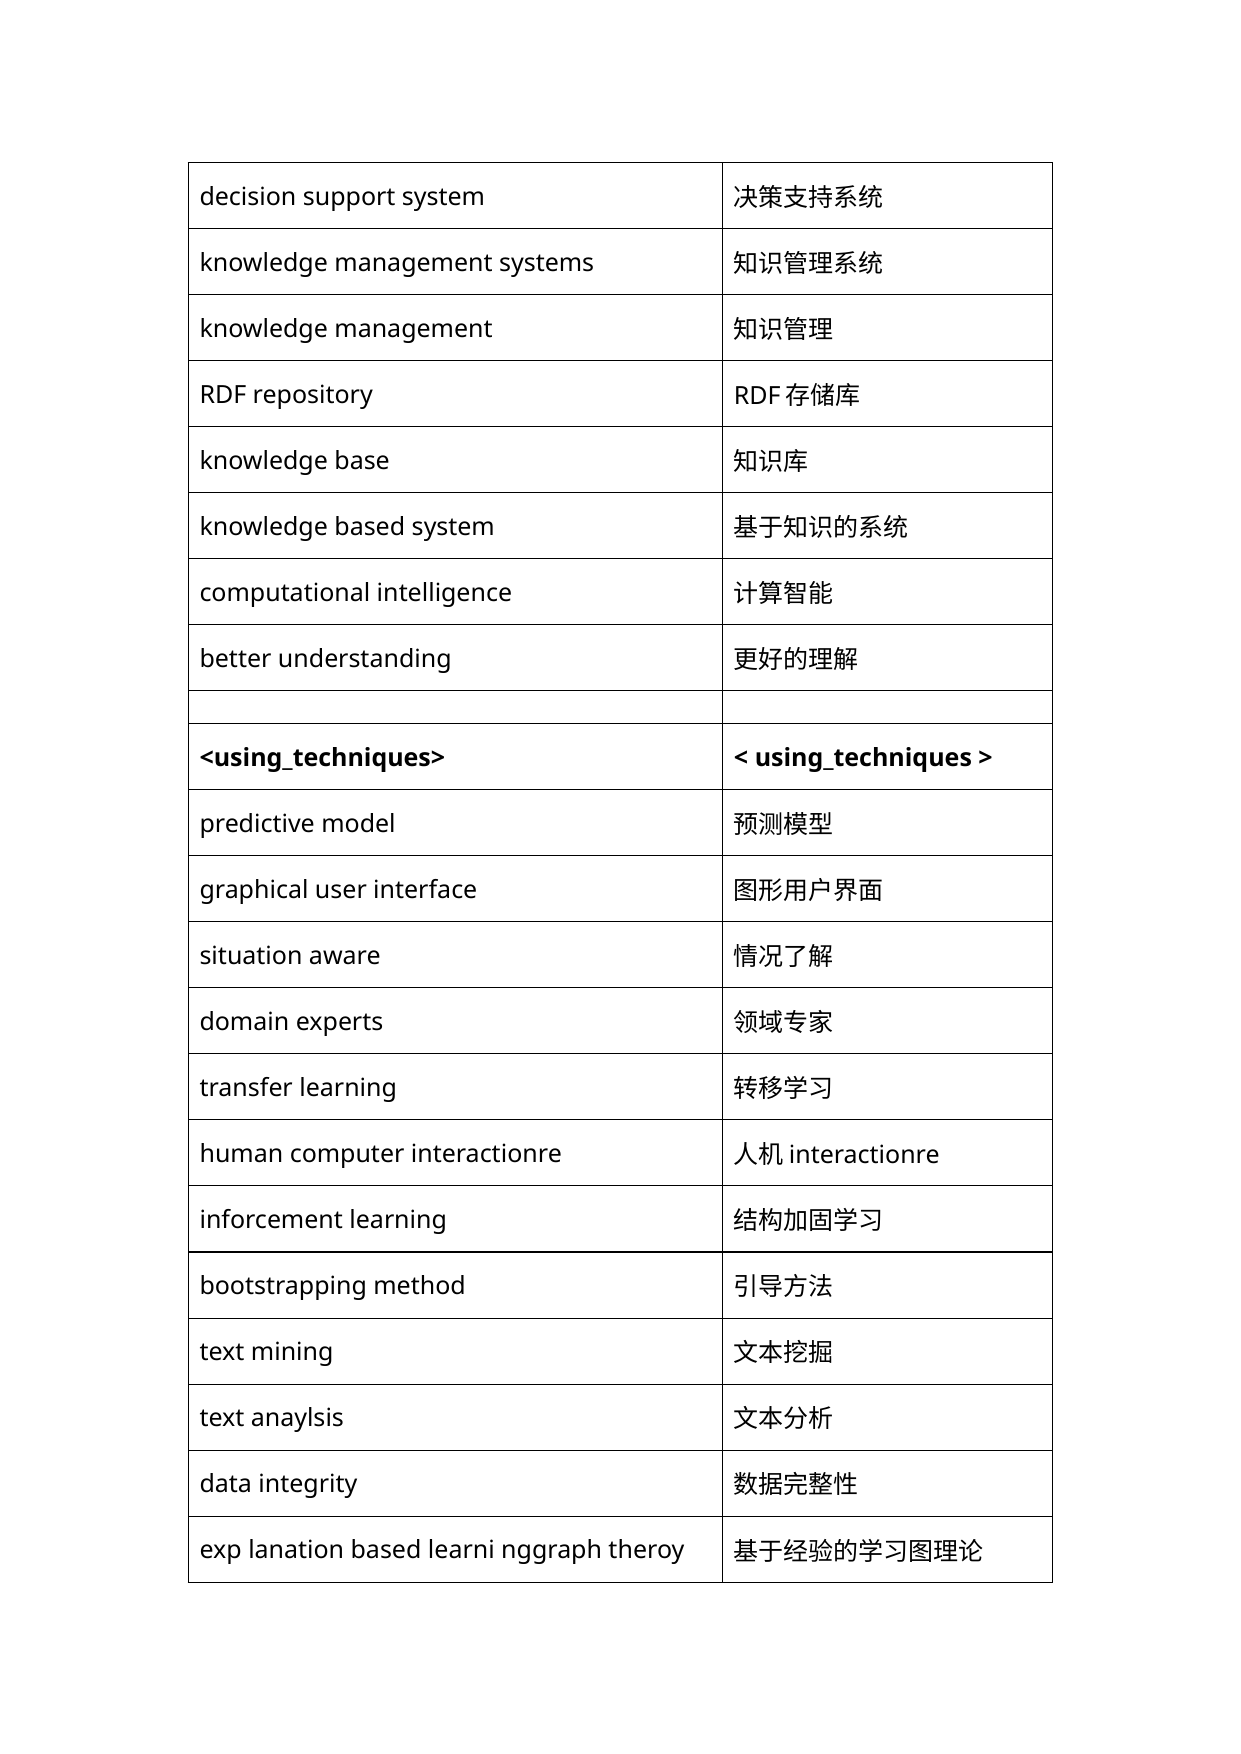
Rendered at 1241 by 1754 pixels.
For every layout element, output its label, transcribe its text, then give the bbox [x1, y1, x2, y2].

table_cell 领域专家 [723, 988, 1052, 1053]
table_cell knowledge base [189, 427, 722, 492]
table_cell RDF存储库 [723, 361, 1052, 426]
table_cell exp lanation based learni nggraph theroy [189, 1517, 722, 1582]
table_cell domain experts [189, 988, 722, 1053]
table_cell text anaylsis [189, 1385, 722, 1449]
table_cell human computer interactionre [189, 1120, 722, 1185]
table_cell 图形用户界面 [723, 856, 1052, 921]
table_cell knowledge management [189, 295, 722, 360]
table_cell inforcement learning [189, 1186, 722, 1251]
table_cell 文本挖掘 [723, 1319, 1052, 1383]
table_cell [723, 691, 1052, 723]
table_cell 知识库 [723, 427, 1052, 492]
table_cell 基于经验的学习图理论 [723, 1517, 1052, 1582]
table_cell 文本分析 [723, 1385, 1052, 1449]
table_cell 数据完整性 [723, 1451, 1052, 1516]
table_cell better understanding [189, 625, 722, 690]
table_cell knowledge based system [189, 493, 722, 558]
table_cell predictive model [189, 790, 722, 855]
table_cell decision support system [189, 163, 722, 228]
table_cell data integrity [189, 1451, 722, 1516]
table_cell <using_techniques> [189, 724, 722, 789]
table_cell 计算智能 [723, 559, 1052, 624]
table_cell [189, 691, 722, 723]
table_cell 更好的理解 [723, 625, 1052, 690]
table_cell 情况了解 [723, 922, 1052, 987]
table_cell bootstrapping method [189, 1253, 722, 1317]
table_cell text mining [189, 1319, 722, 1383]
table_cell 结构加固学习 [723, 1186, 1052, 1251]
table_cell transfer learning [189, 1054, 722, 1119]
table_cell 转移学习 [723, 1054, 1052, 1119]
table_cell 引导方法 [723, 1253, 1052, 1317]
table_cell graphical user interface [189, 856, 722, 921]
table_cell 人机interactionre [723, 1120, 1052, 1185]
table_cell 基于知识的系统 [723, 493, 1052, 558]
table_cell knowledge management systems [189, 229, 722, 294]
table_cell 决策支持系统 [723, 163, 1052, 228]
table_cell RDF repository [189, 361, 722, 426]
table_cell 知识管理系统 [723, 229, 1052, 294]
table_cell situation aware [189, 922, 722, 987]
table_cell < using_techniques > [723, 724, 1052, 789]
table_cell 知识管理 [723, 295, 1052, 360]
table_cell computational intelligence [189, 559, 722, 624]
table_cell 预测模型 [723, 790, 1052, 855]
